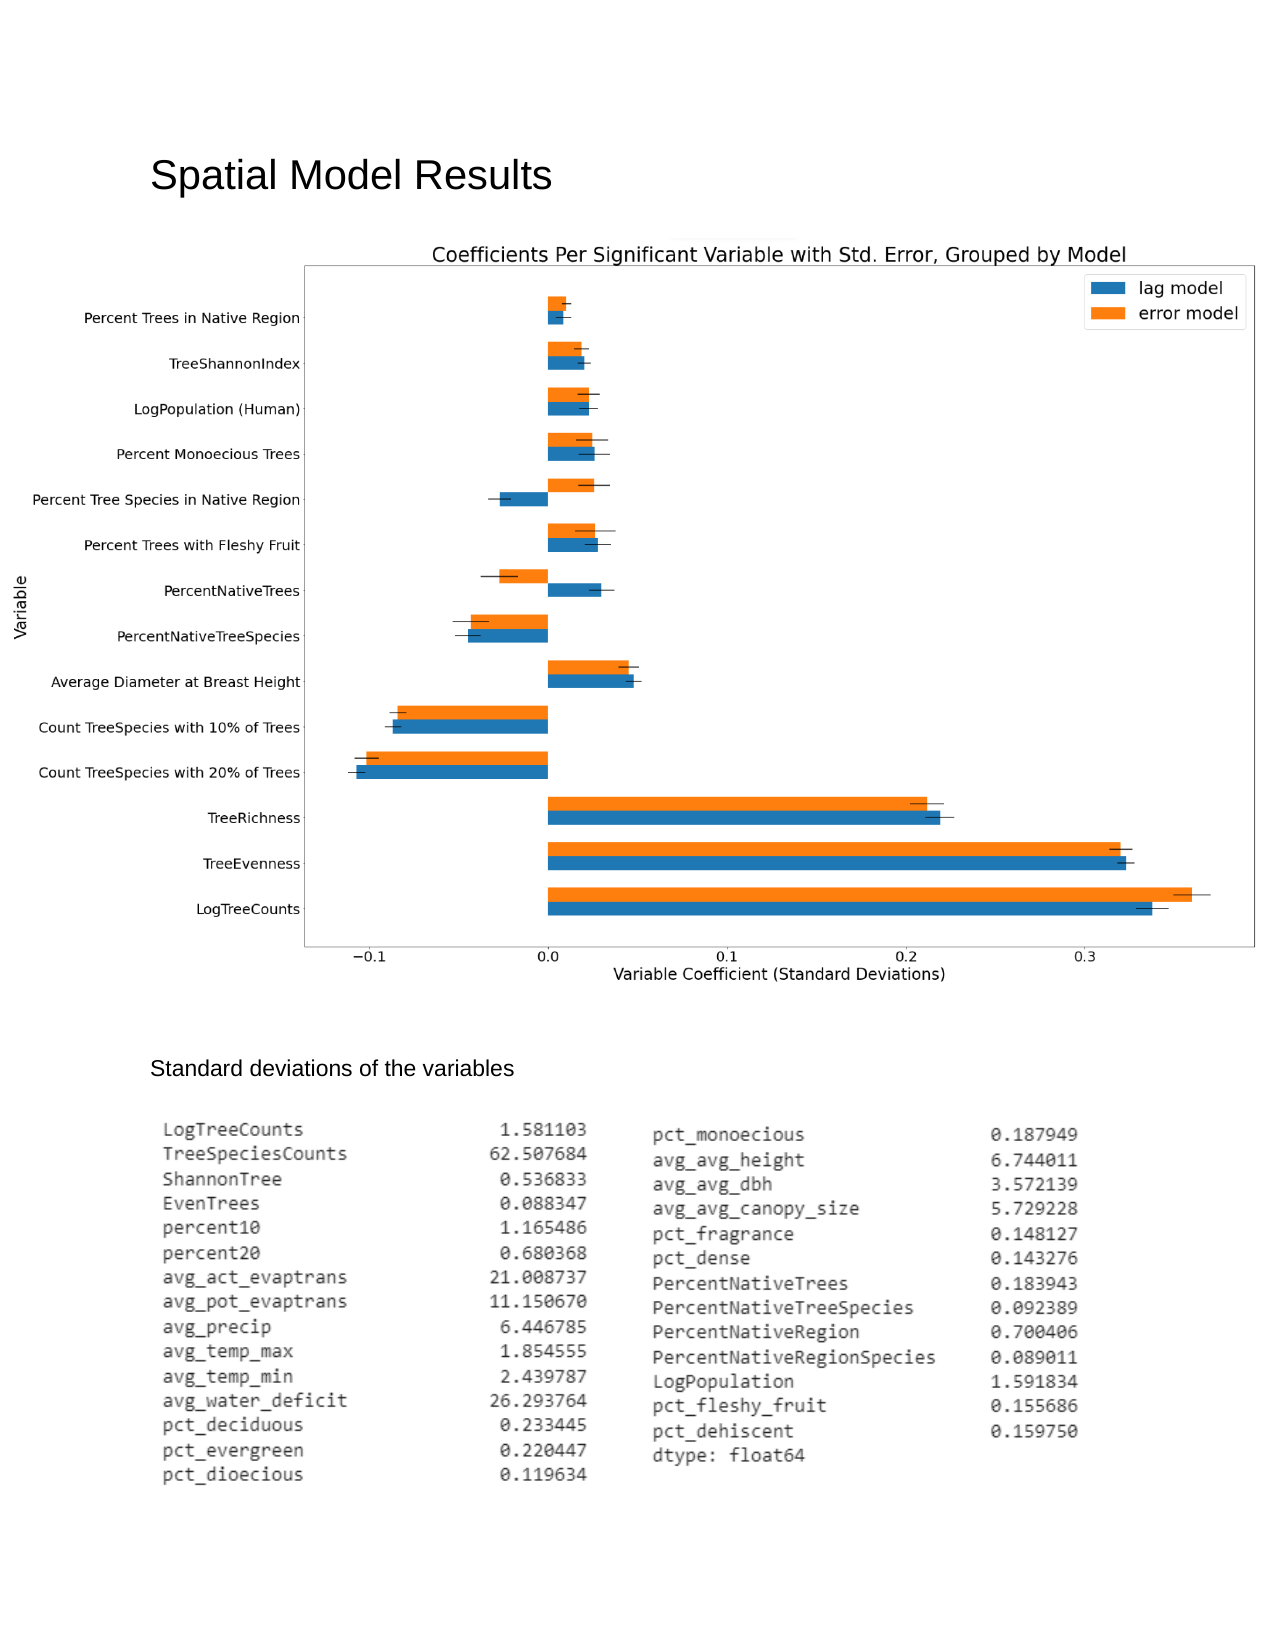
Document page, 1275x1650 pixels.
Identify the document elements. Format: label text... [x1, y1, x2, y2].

picture [150, 1110, 597, 1488]
subtitle Spatial Model Results [150, 150, 1125, 198]
picture [640, 1123, 1088, 1476]
picture [7, 238, 1269, 990]
text Standard deviations of the variables [150, 1055, 1125, 1081]
